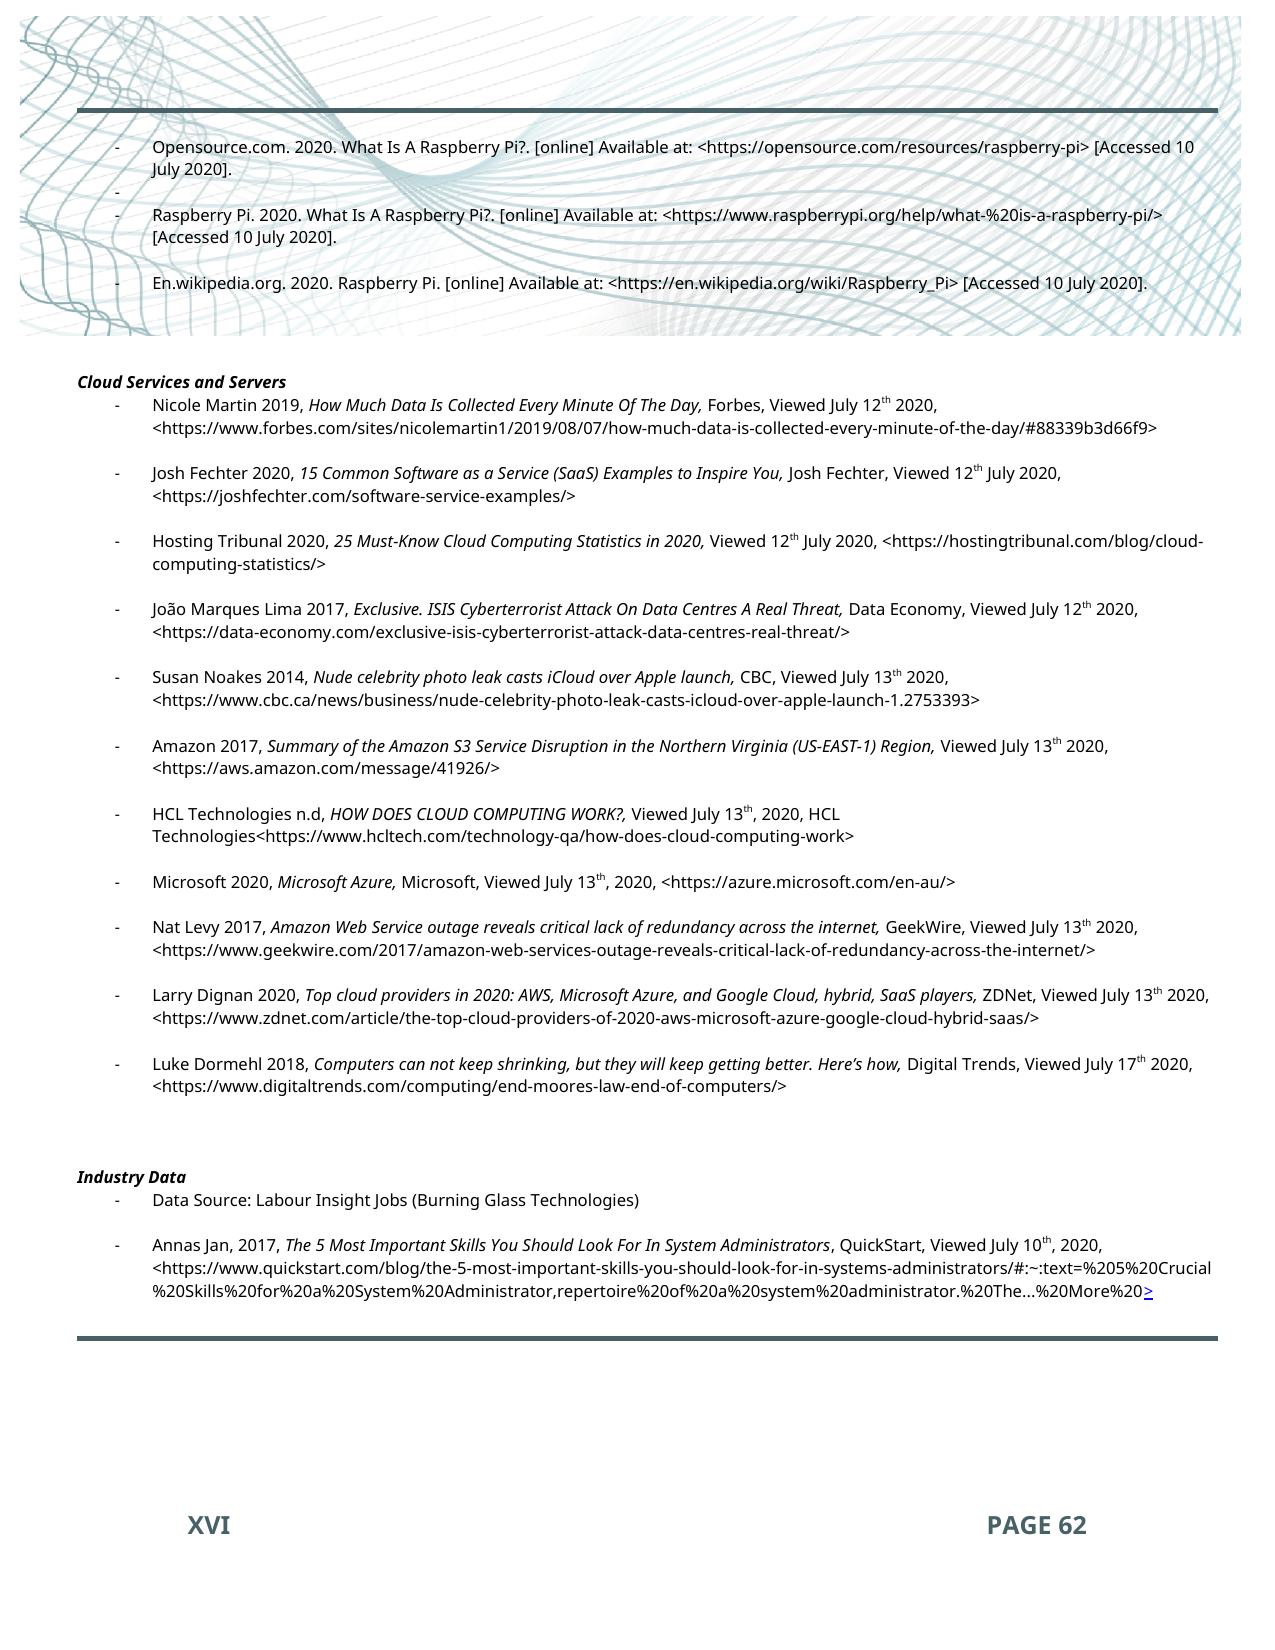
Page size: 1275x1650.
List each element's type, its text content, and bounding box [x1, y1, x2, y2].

picture [19, 16, 1242, 336]
table_header Opensource.com. 2020. What Is A Raspberry Pi?. [online] Available at: <https://opensource.com/resources/raspberry-pi> [Accessed 10 July 2020]. Raspberry Pi. 2020. What Is A Raspberry Pi?. [online] Available at: <https://www.raspberrypi.org/help/what-%20is-a-raspberry-pi/> [Accessed 10 July 2020]. En.wikipedia.org. 2020. Raspberry Pi. [online] Available at: <https://en.wikipedia.org/wiki/Raspberry_Pi> [Accessed 10 July 2020]. Cloud Services and Servers Nicole Martin 2019, How Much Data Is Collected Every Minute Of The Day, Forbes, Viewed July 12th 2020, <https://www.forbes.com/sites/nicolemartin1/2019/08/07/how-much-data-is-collected-every-minute-of-the-day/#88339b3d66f9> Josh Fechter 2020, 15 Common Software as a Service (SaaS) Examples to Inspire You, Josh Fechter, Viewed 12th July 2020, <https://joshfechter.com/software-service-examples/> Hosting Tribunal 2020, 25 Must-Know Cloud Computing Statistics in 2020, Viewed 12th July 2020, <https://hostingtribunal.com/blog/cloud-computing-statistics/> João Marques Lima 2017, Exclusive. ISIS Cyberterrorist Attack On Data Centres A Real Threat, Data Economy, Viewed July 12th 2020, <https://data-economy.com/exclusive-isis-cyberterrorist-attack-data-centres-real-threat/> Susan Noakes 2014, Nude celebrity photo leak casts iCloud over Apple launch, CBC, Viewed July 13th 2020, <https://www.cbc.ca/news/business/nude-celebrity-photo-leak-casts-icloud-over-apple-launch-1.2753393> Amazon 2017, Summary of the Amazon S3 Service Disruption in the Northern Virginia (US-EAST-1) Region, Viewed July 13th 2020, <https://aws.amazon.com/message/41926/> HCL Technologies n.d, HOW DOES CLOUD COMPUTING WORK?, Viewed July 13th, 2020, HCL Technologies<https://www.hcltech.com/technology-qa/how-does-cloud-computing-work> Microsoft 2020, Microsoft Azure, Microsoft, Viewed July 13th, 2020, <https://azure.microsoft.com/en-au/> Nat Levy 2017, Amazon Web Service outage reveals critical lack of redundancy across the internet, GeekWire, Viewed July 13th 2020, <https://www.geekwire.com/2017/amazon-web-services-outage-reveals-critical-lack-of-redundancy-across-the-internet/> Larry Dignan 2020, Top cloud providers in 2020: AWS, Microsoft Azure, and Google Cloud, hybrid, SaaS players, ZDNet, Viewed July 13th 2020, <https://www.zdnet.com/article/the-top-cloud-providers-of-2020-aws-microsoft-azure-google-cloud-hybrid-saas/> Luke Dormehl 2018, Computers can not keep shrinking, but they will keep getting better. Here’s how, Digital Trends, Viewed July 17th 2020, <https://www.digitaltrends.com/computing/end-moores-law-end-of-computers/> Industry Data Data Source: Labour Insight Jobs (Burning Glass Technologies) Annas Jan, 2017, The 5 Most Important Skills You Should Look For In System Administrators, QuickStart, Viewed July 10th, 2020, <https://www.quickstart.com/blog/the-5-most-important-skills-you-should-look-for-in-systems-administrators/#:~:text=%205%20Crucial%20Skills%20for%20a%20System%20Administrator,repertoire%20of%20a%20system%20administrator.%20The...%20More%20> [77, 113, 1218, 1336]
